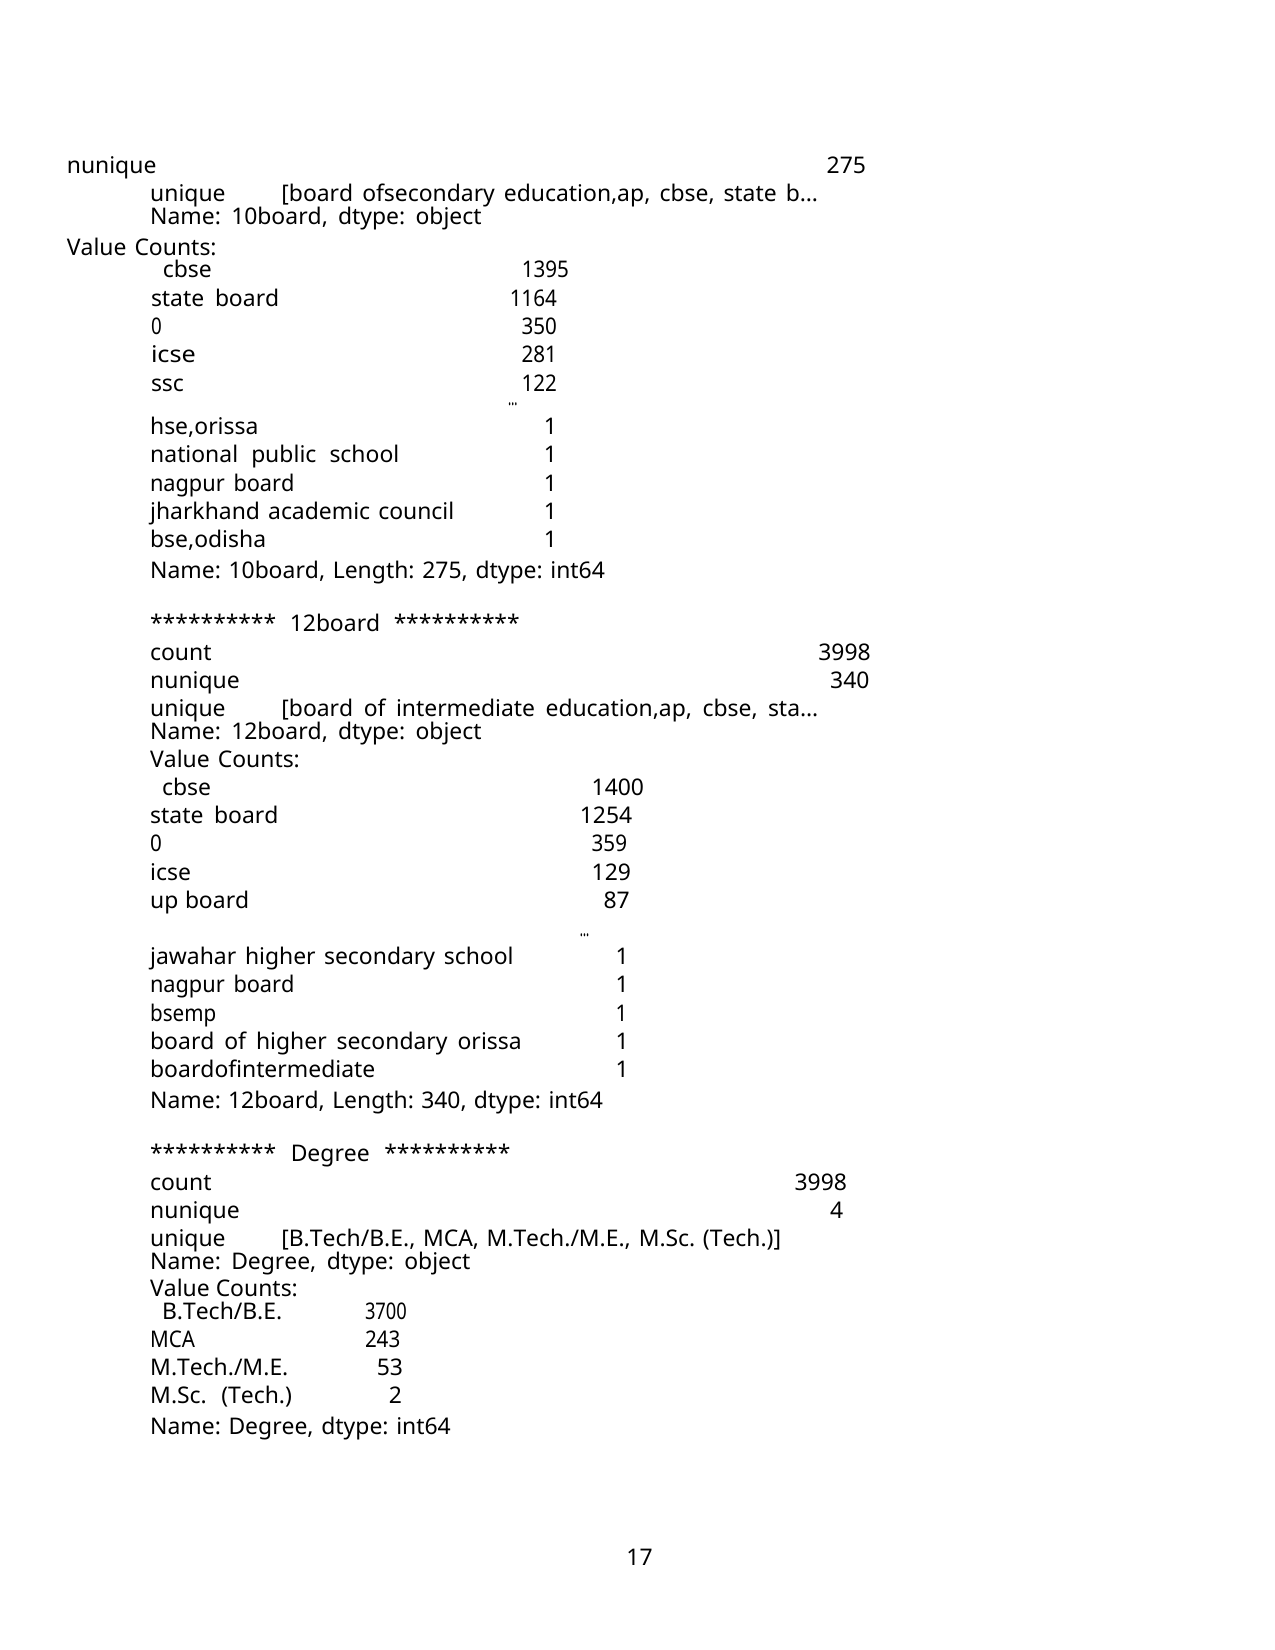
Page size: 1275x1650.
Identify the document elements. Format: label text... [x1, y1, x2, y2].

text unique [board ofsecondary education,ap, cbse, state b… Name: 10board, dtype: object [150, 181, 842, 231]
text MCA 243 [150, 1326, 1137, 1353]
text jharkhand academic council 1 [150, 497, 1137, 525]
text cbse 1400 [162, 773, 1137, 801]
text M.Sc. (Tech.) 2 [150, 1381, 1137, 1409]
text boardofintermediate 1 [150, 1055, 1137, 1083]
text bse,odisha 1 [150, 525, 1137, 553]
text up board 87 [150, 886, 1137, 914]
text Value Counts: B.Tech/B.E. 3700 [150, 1276, 413, 1326]
text bsemp 1 [150, 998, 1137, 1027]
text count 3998 [150, 1168, 1137, 1196]
text Name: 12board, Length: 340, dtype: int64 [150, 1083, 1137, 1115]
text jawahar higher secondary school 1 [150, 942, 1137, 970]
text icse 129 [150, 857, 1137, 886]
text M.Tech./M.E. 53 [150, 1353, 1137, 1381]
text count 3998 [150, 638, 1137, 666]
text nagpur board 1 [150, 970, 1137, 998]
text nunique 340 [150, 666, 1137, 694]
text Value Counts: [67, 231, 1137, 261]
text unique [B.Tech/B.E., MCA, M.Tech./M.E., M.Sc. (Tech.)] Name: Degree, dtype: object [150, 1226, 815, 1276]
text nagpur board 1 [150, 468, 1137, 497]
text hse,orissa 1 [150, 412, 1137, 440]
text national public school 1 [150, 440, 1137, 468]
text Value Counts: [150, 746, 1137, 773]
text Name: 10board, Length: 275, dtype: int64 [150, 553, 1137, 585]
text ********** Degree ********** [150, 1136, 1137, 1168]
text state board 1254 [150, 801, 1137, 829]
text nunique 275 [67, 148, 1137, 179]
text board of higher secondary orissa 1 [150, 1027, 1137, 1055]
text ********** 12board ********** [150, 606, 1137, 638]
text … [508, 380, 1137, 412]
text 0 359 [150, 829, 1137, 857]
text unique [board of intermediate education,ap, cbse, sta… Name: 12board, dtype: object [150, 696, 842, 746]
text Name: Degree, dtype: int64 [150, 1409, 1137, 1441]
text nunique 4 [150, 1196, 1137, 1224]
text … [579, 914, 1137, 942]
